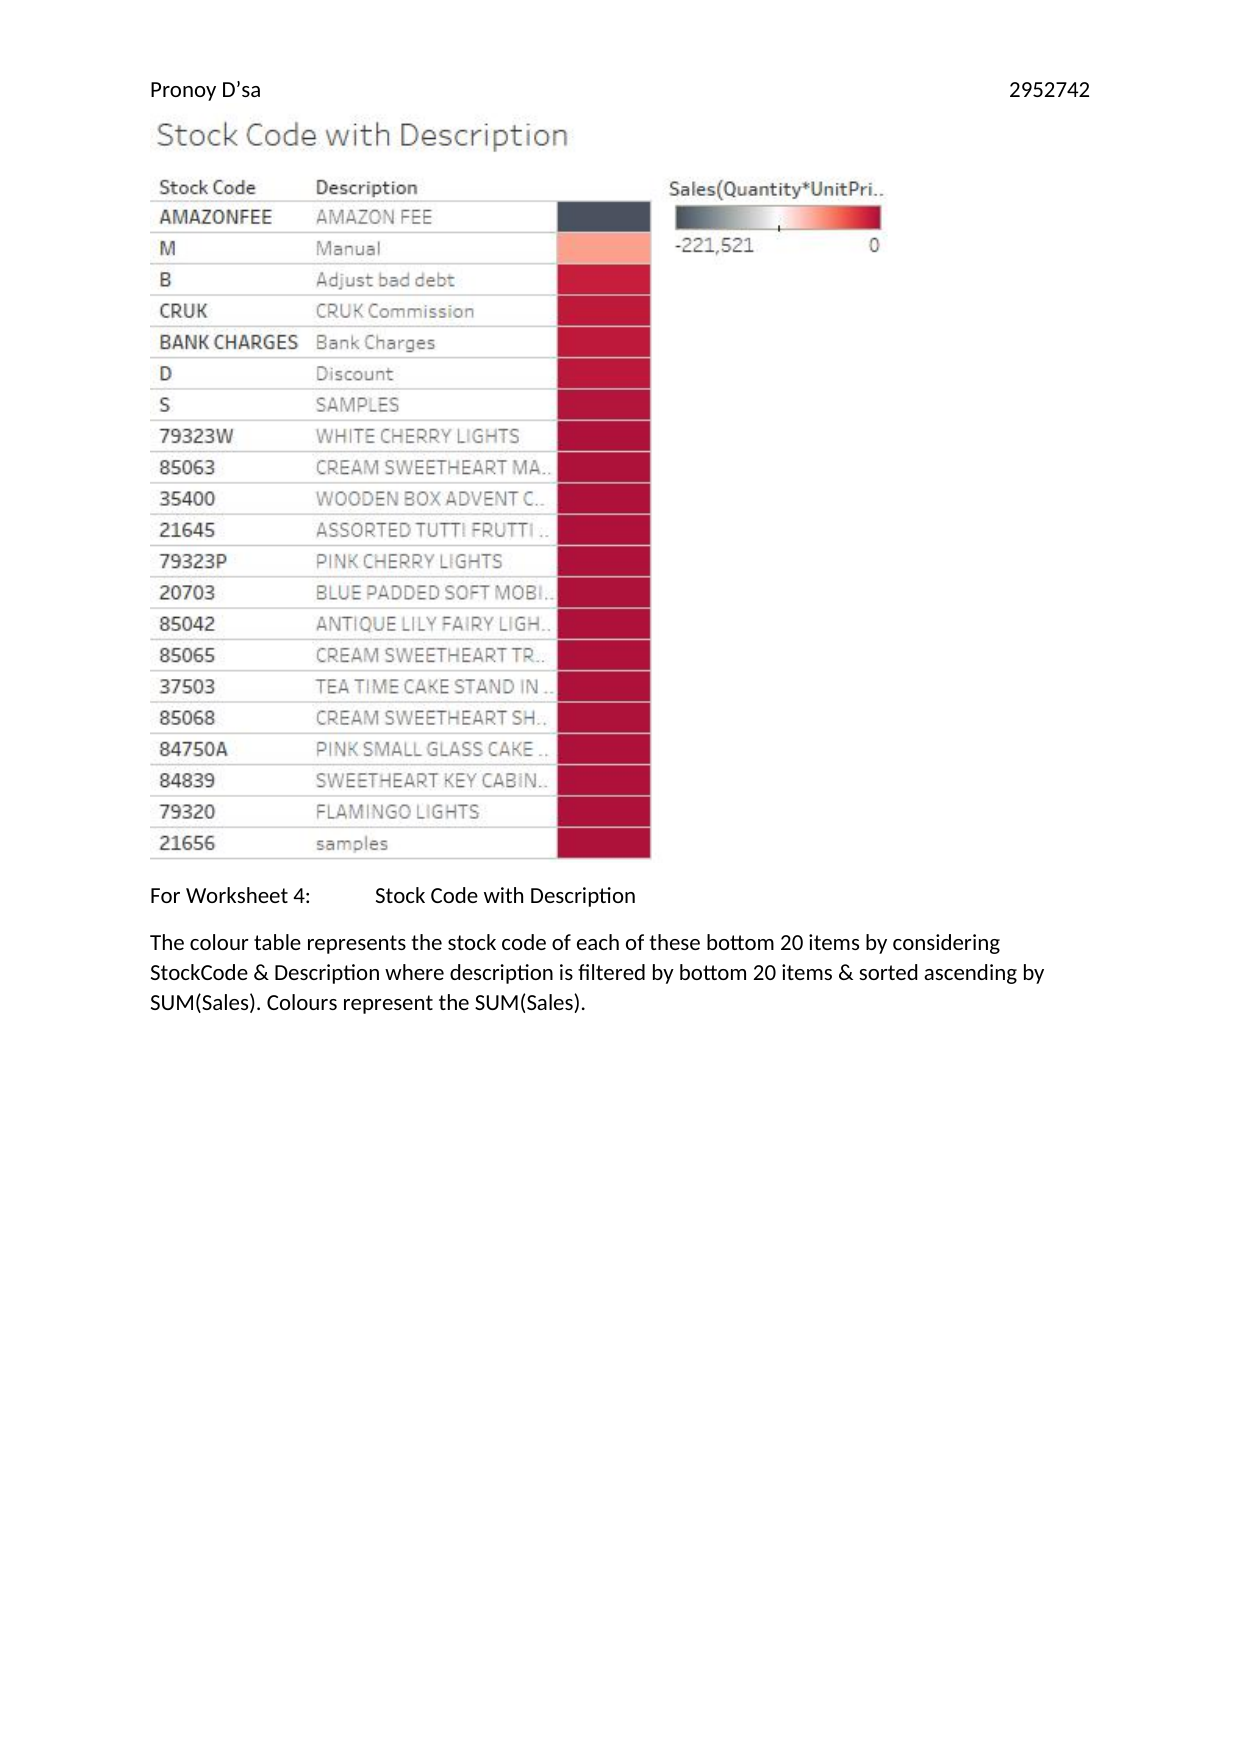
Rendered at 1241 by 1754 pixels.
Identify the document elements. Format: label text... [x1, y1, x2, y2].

picture [150, 103, 888, 863]
text For Worksheet 4: Stock Code with Description [150, 881, 1090, 909]
text The colour table represents the stock code of each of these bottom 20 items by considering StockCode & Description where description is filtered by bottom 20 items & sorted ascending by SUM(Sales). Colours represent the SUM(Sales). [150, 928, 1090, 1017]
